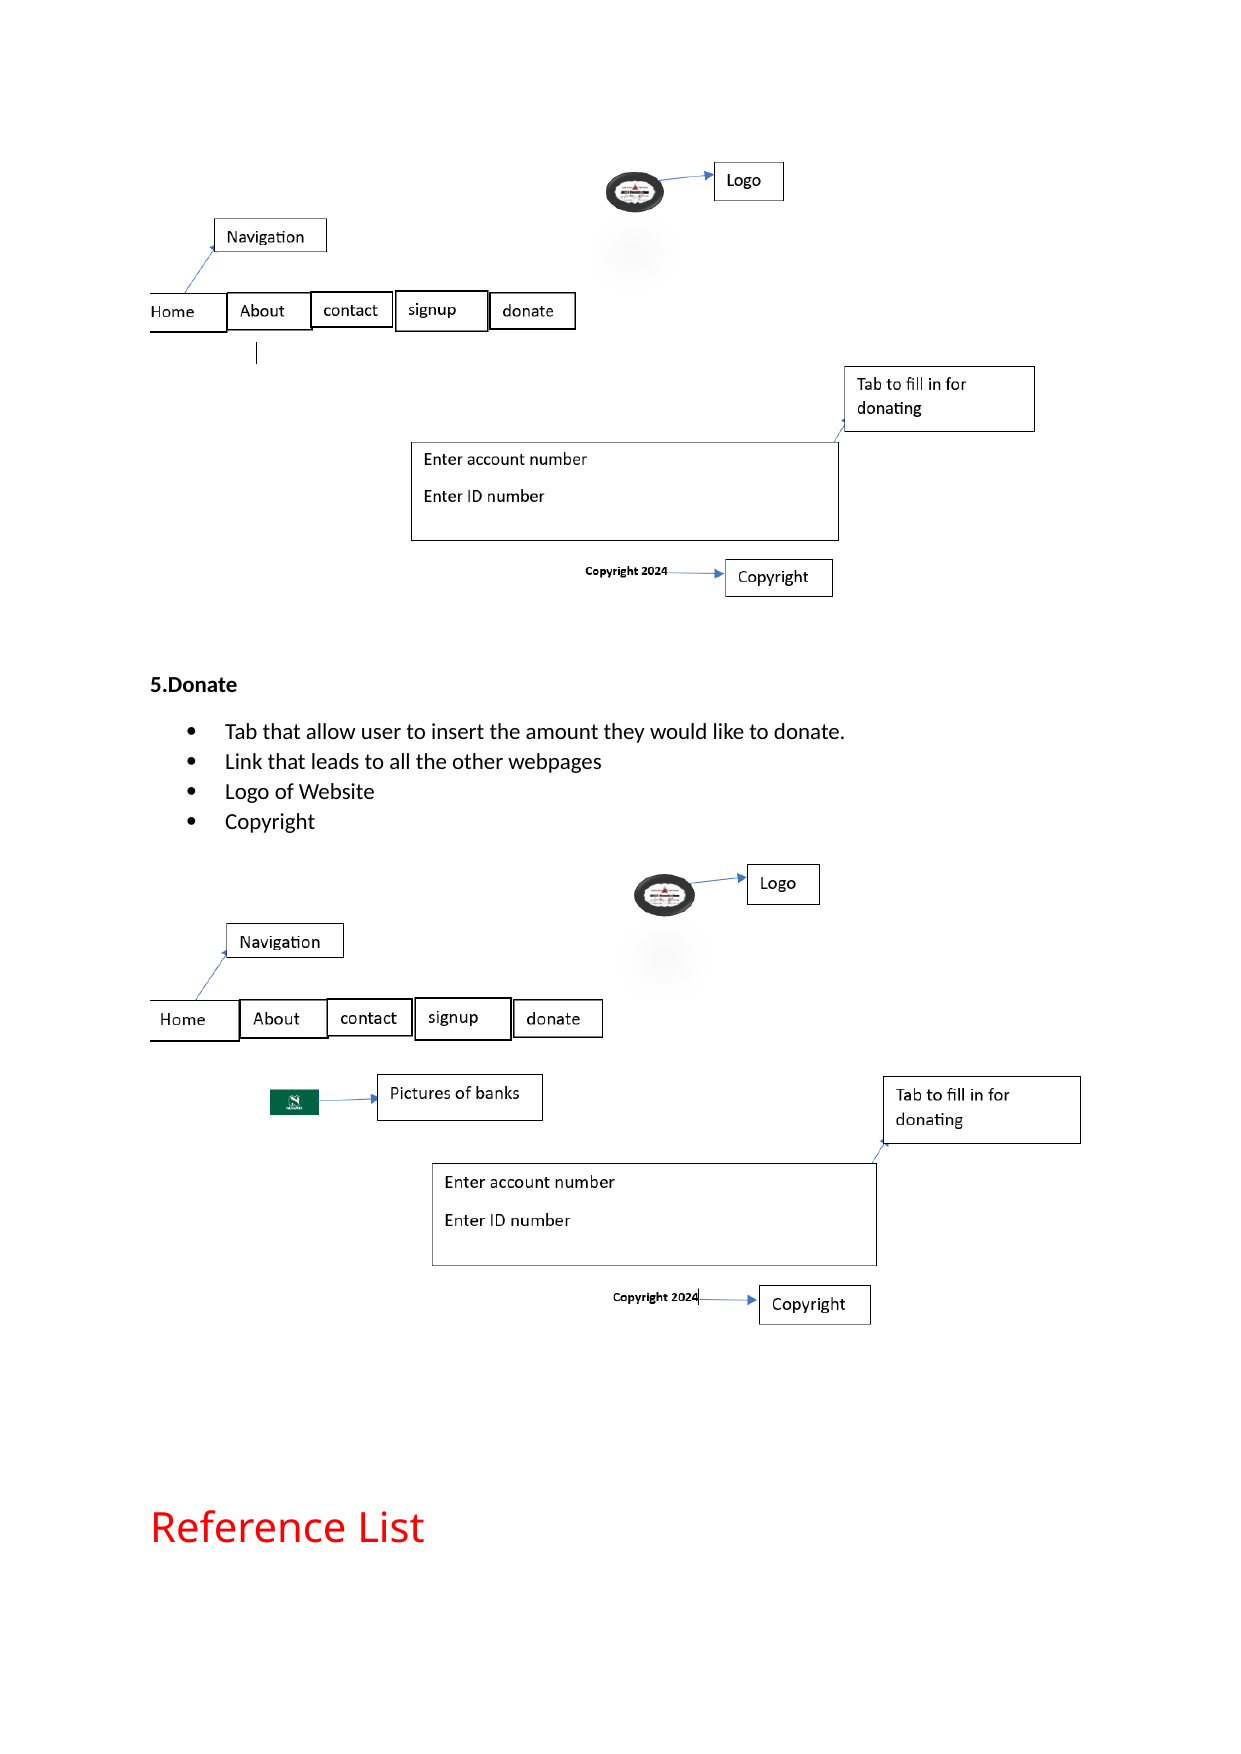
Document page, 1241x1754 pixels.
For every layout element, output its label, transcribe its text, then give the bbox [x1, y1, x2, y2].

text 5.Donate [150, 670, 1090, 698]
list Tab that allow user to insert the amount they would like to donate. [187, 717, 1090, 745]
list Copyright [187, 807, 1090, 835]
picture [150, 854, 1091, 1330]
picture [150, 150, 1091, 605]
list Logo of Website [187, 777, 1090, 805]
list Link that leads to all the other webpages [187, 747, 1090, 775]
